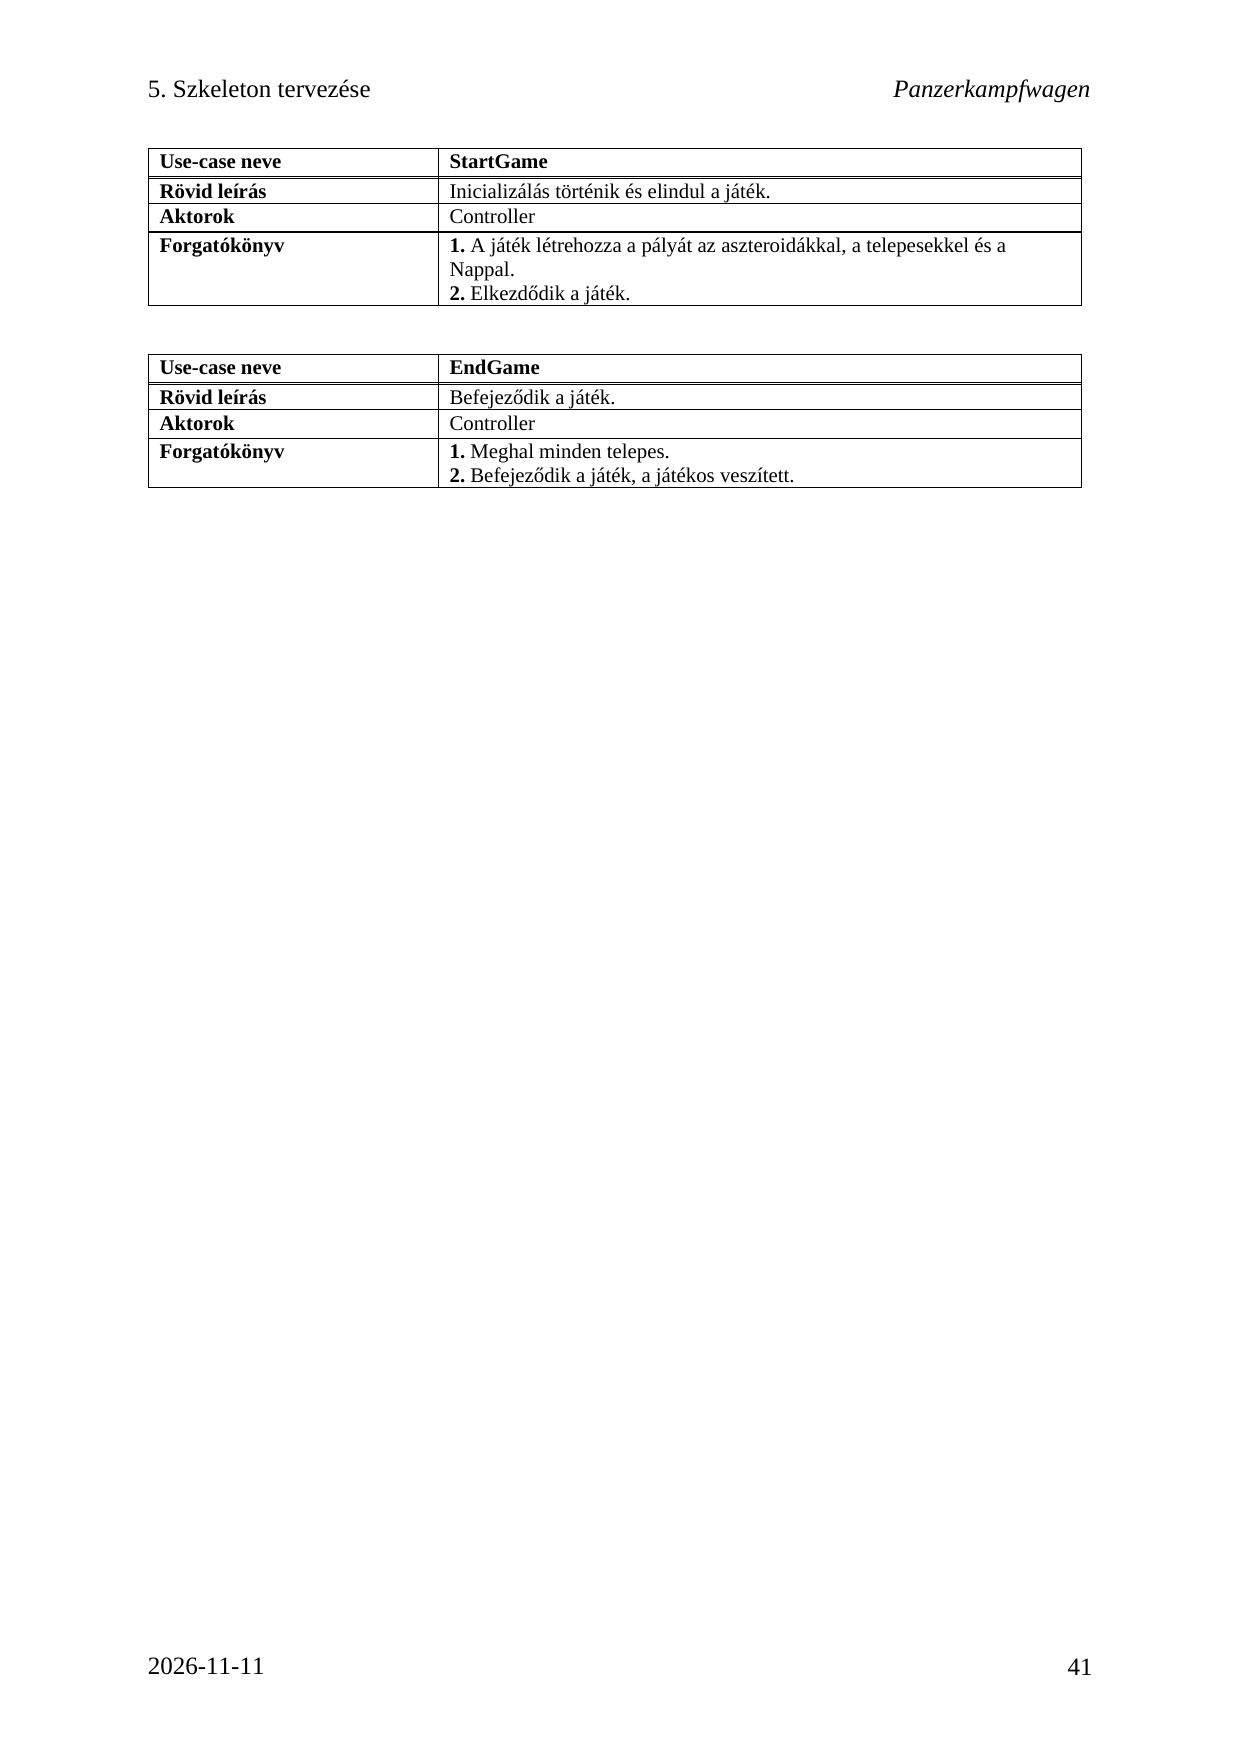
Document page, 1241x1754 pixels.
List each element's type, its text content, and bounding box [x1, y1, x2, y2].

table_cell 1. Meghal minden telepes. 2. Befejeződik a játék, a játékos veszített. [439, 439, 1081, 487]
table_cell Controller [439, 410, 1081, 438]
table_header Use-case neve [149, 355, 438, 382]
table_cell Inicializálás történik és elindul a játék. [439, 179, 1081, 203]
table_cell Rövid leírás [149, 385, 438, 409]
table_header EndGame [439, 355, 1081, 382]
table_cell Forgatókönyv [149, 439, 438, 487]
table_cell 1. A játék létrehozza a pályát az aszteroidákkal, a telepesekkel és a Nappal. 2. Elkezdődik a játék. [439, 233, 1081, 305]
table_header StartGame [439, 149, 1081, 176]
table_cell Controller [439, 204, 1081, 231]
table_cell Aktorok [149, 204, 438, 231]
table_cell Aktorok [149, 410, 438, 438]
table_header Use-case neve [149, 149, 438, 176]
table_cell Forgatókönyv [149, 233, 438, 305]
table_cell Rövid leírás [149, 179, 438, 203]
table_cell Befejeződik a játék. [439, 385, 1081, 409]
